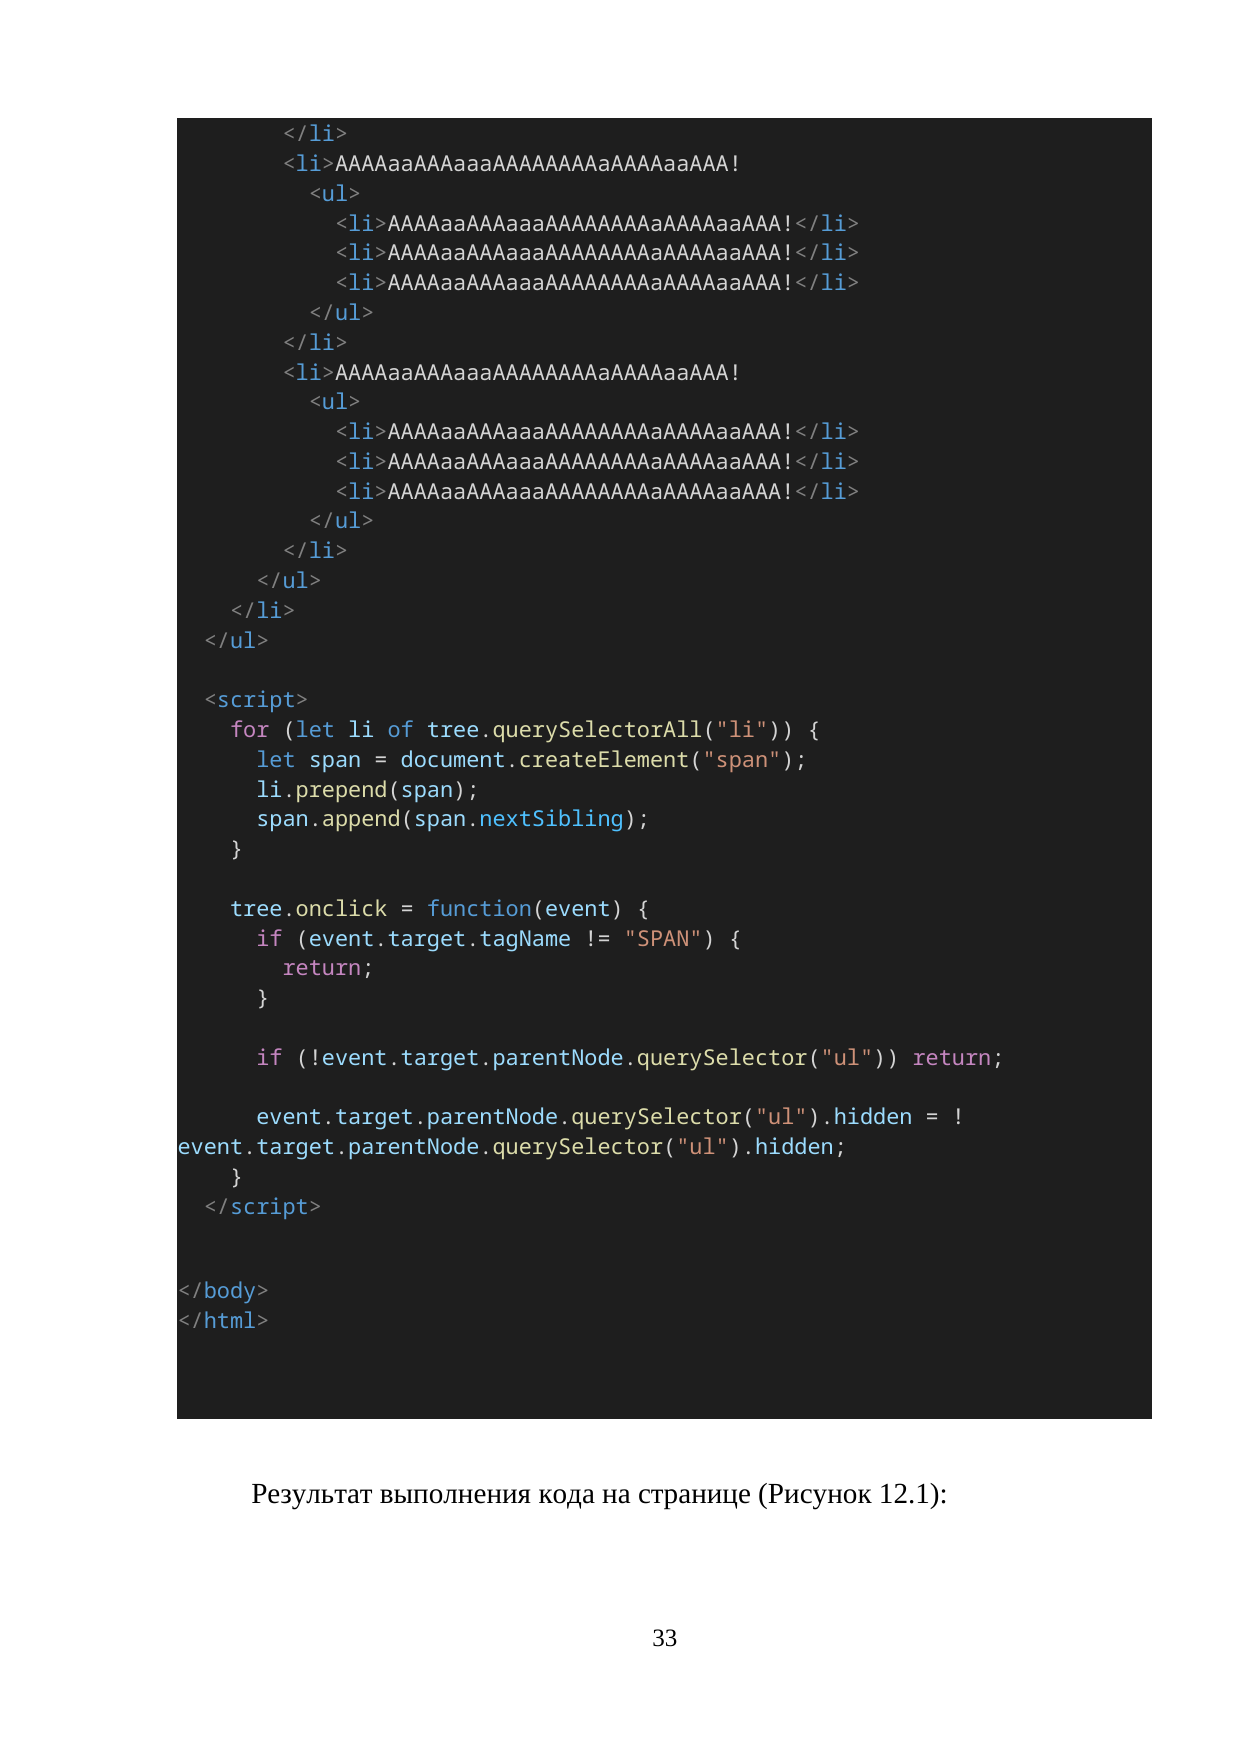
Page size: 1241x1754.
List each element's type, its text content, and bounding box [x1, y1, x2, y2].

text <script> [177, 684, 1152, 714]
text Результат выполнения кода на странице (Рисунок 12.1): [177, 1476, 1152, 1510]
text tree.onclick = function(event) { [177, 893, 1152, 922]
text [177, 237, 1152, 267]
text <li>AAAAaaAAAaaaAAAAAAAAaAAAAaaAAA!</li> [177, 446, 1152, 476]
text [177, 267, 1152, 297]
text </ul> [177, 505, 1152, 535]
text </li> [177, 327, 1152, 356]
text } [177, 982, 1152, 1012]
text } [177, 1161, 1152, 1191]
text <ul> [177, 386, 1152, 416]
text return; [177, 952, 1152, 982]
text if (!event.target.parentNode.querySelector("ul")) return; [177, 1042, 1152, 1071]
text let span = document.createElement("span"); [177, 744, 1152, 773]
text li.prepend(span); [177, 773, 1152, 803]
text } [177, 833, 1152, 863]
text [177, 207, 1152, 237]
text </ul> [177, 624, 1152, 654]
text <li>AAAAaaAAAaaaAAAAAAAAaAAAAaaAAA! [177, 148, 1152, 178]
text <li>AAAAaaAAAaaaAAAAAAAAaAAAAaaAAA!</li> [177, 476, 1152, 505]
text event.target.parentNode.querySelector("ul").hidden = !event.target.parentNode.querySelector("ul").hidden; [177, 1101, 1152, 1161]
text <li>AAAAaaAAAaaaAAAAAAAAaAAAAaaAAA!</li> [177, 416, 1152, 446]
text </li> [177, 595, 1152, 624]
text </ul> [177, 565, 1152, 595]
text for (let li of tree.querySelectorAll("li")) { [177, 714, 1152, 744]
text </html> [177, 1305, 1152, 1335]
text <ul> [177, 178, 1152, 207]
text if (event.target.tagName != "SPAN") { [177, 922, 1152, 952]
text </li> [177, 118, 1152, 148]
text </ul> [177, 297, 1152, 327]
text </script> [177, 1191, 1152, 1220]
text </li> [177, 535, 1152, 565]
text span.append(span.nextSibling); [177, 803, 1152, 833]
text </body> [177, 1275, 1152, 1305]
text <li>AAAAaaAAAaaaAAAAAAAAaAAAAaaAAA! [177, 356, 1152, 386]
